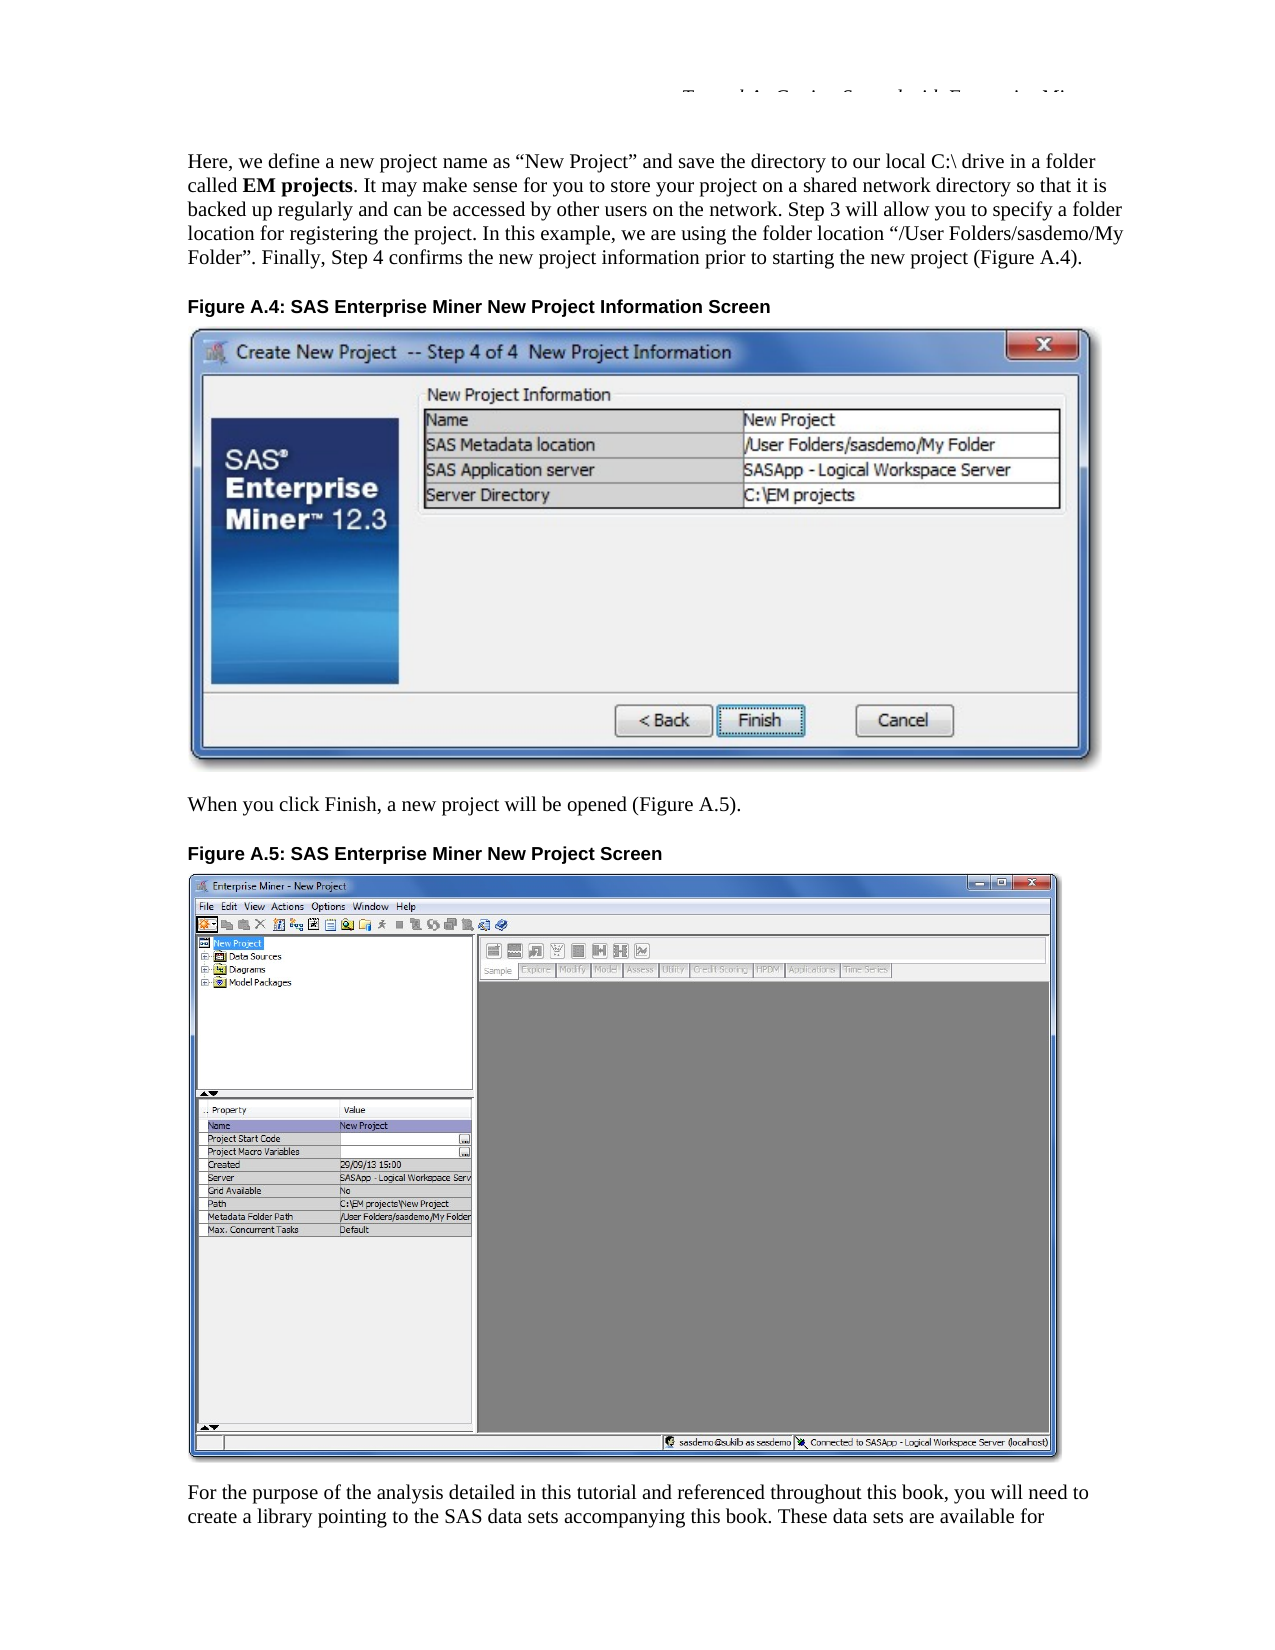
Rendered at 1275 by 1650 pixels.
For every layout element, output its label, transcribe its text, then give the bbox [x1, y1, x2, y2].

text Here, we define a new project name as “New Project” and save the directory to our local C:\ drive in a folder called EM projects. It may make sense for you to store your project on a shared network directory so that it is backed up regularly and can be accessed by other users on the network. Step 3 will allow you to specify a folder location for registering the project. In this example, we are using the folder location “/User Folders/sasdemo/My Folder”. Finally, Step 4 confirms the new project information prior to starting the new project (Figure A.4). [187, 149, 1126, 269]
text When you click Finish, a new project will be opened (Figure A.5). [187, 792, 1223, 816]
text Figure A.4: SAS Enterprise Miner New Project Information Screen [187, 296, 1223, 317]
picture [188, 326, 1103, 772]
text Figure A.5: SAS Enterprise Miner New Project Screen [187, 843, 1223, 864]
picture [187, 873, 1063, 1463]
